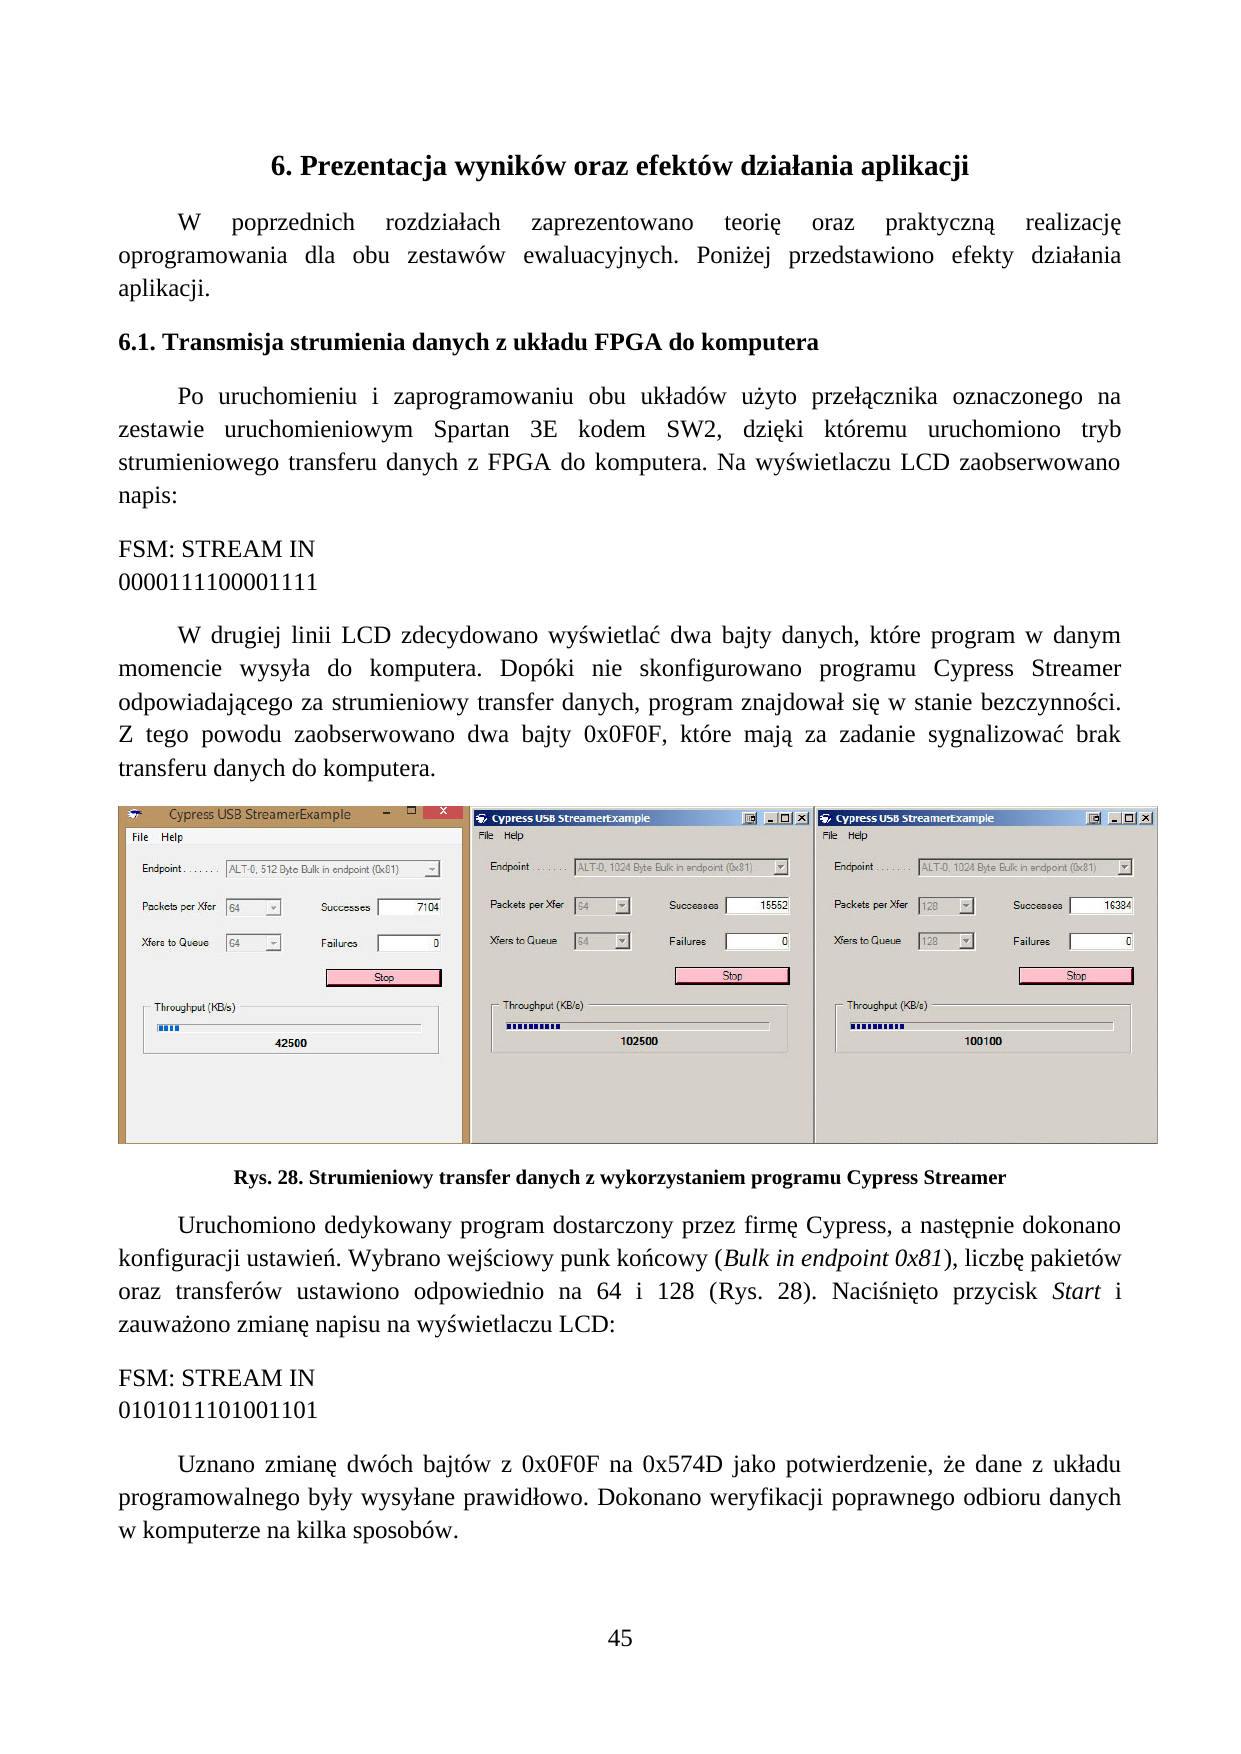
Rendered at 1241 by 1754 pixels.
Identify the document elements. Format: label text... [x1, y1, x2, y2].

text FSM: STREAM IN 0000111100001111 [118, 534, 1122, 595]
subtitle 6.1. Transmisja strumienia danych z układu FPGA do komputera [118, 327, 1122, 356]
text W poprzednich rozdziałach zaprezentowano teorię oraz praktyczną realizację oprogramowania dla obu zestawów ewaluacyjnych. Poniżej przedstawiono efekty działania aplikacji. [118, 207, 1122, 302]
text Uruchomiono dedykowany program dostarczony przez firmę Cypress, a następnie dokonano konfiguracji ustawień. Wybrano wejściowy punk końcowy (Bulk in endpoint 0x81), liczbę pakietów oraz transferów ustawiono odpowiednio na 64 i 128 (Rys. 28). Naciśnięto przycisk Start i zauważono zmianę napisu na wyświetlaczu LCD: [118, 1210, 1122, 1337]
picture [118, 806, 1158, 1144]
text Uznano zmianę dwóch bajtów z 0x0F0F na 0x574D jako potwierdzenie, że dane z układu programowalnego były wysyłane prawidłowo. Dokonano weryfikacji poprawnego odbioru danych w komputerze na kilka sposobów. [118, 1449, 1122, 1544]
subtitle 6. Prezentacja wyników oraz efektów działania aplikacji [118, 148, 1122, 181]
text Po uruchomieniu i zaprogramowaniu obu układów użyto przełącznika oznaczonego na zestawie uruchomieniowym Spartan 3E kodem SW2, dzięki któremu uruchomiono tryb strumieniowego transferu danych z FPGA do komputera. Na wyświetlaczu LCD zaobserwowano napis: [118, 381, 1122, 508]
text W drugiej linii LCD zdecydowano wyświetlać dwa bajty danych, które program w danym momencie wysyła do komputera. Dopóki nie skonfigurowano programu Cypress Streamer odpowiadającego za strumieniowy transfer danych, program znajdował się w stanie bezczynności. Z tego powodu zaobserwowano dwa bajty 0x0F0F, które mają za zadanie sygnalizować brak transferu danych do komputera. [118, 621, 1122, 781]
text FSM: STREAM IN 0101011101001101 [118, 1363, 1122, 1424]
